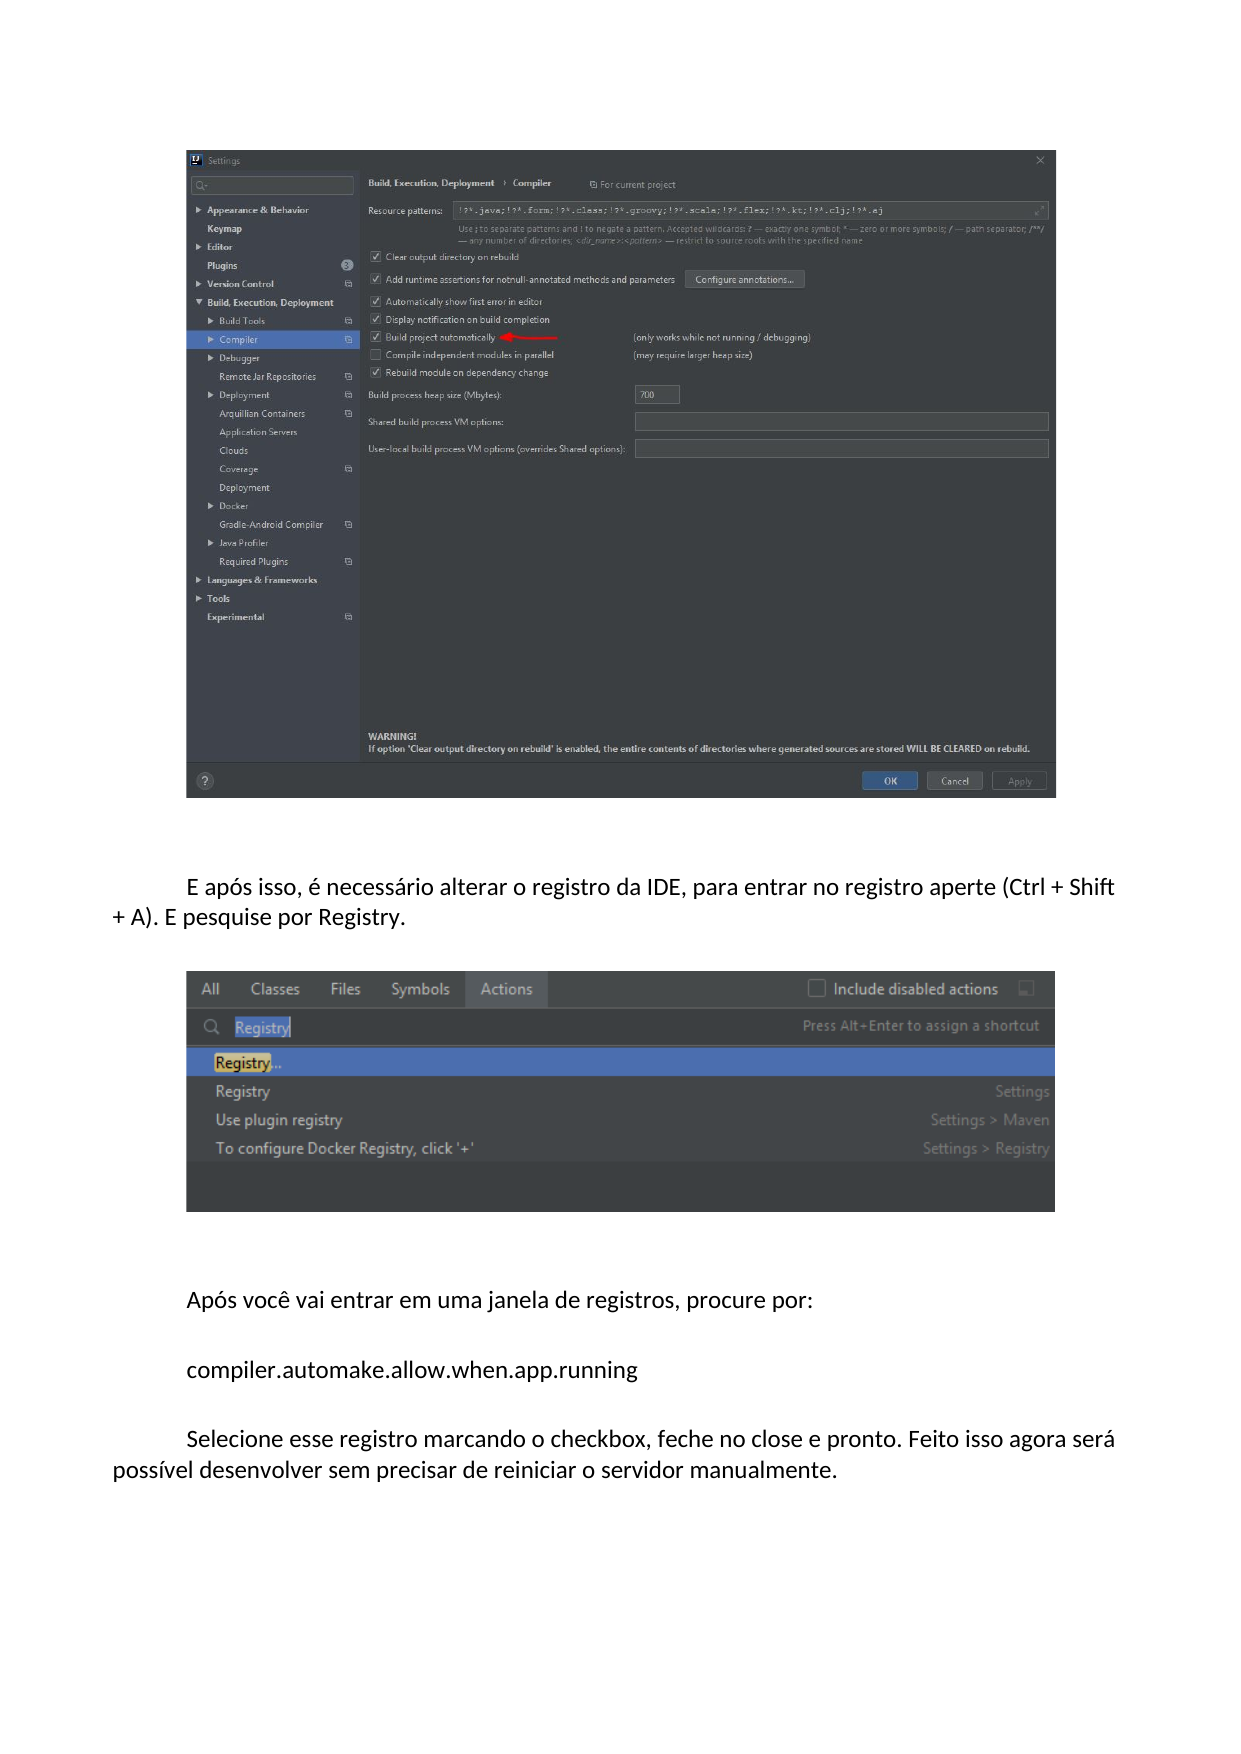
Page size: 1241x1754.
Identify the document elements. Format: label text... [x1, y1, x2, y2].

text compiler.automake.allow.when.app.running [112, 1354, 1128, 1384]
picture [186, 971, 1055, 1212]
text E após isso, é necessário alterar o registro da IDE, para entrar no registro aperte (Ctrl + Shift + A). E pesquise por Registry. [112, 871, 1128, 932]
text Selecione esse registro marcando o checkbox, feche no close e pronto. Feito isso agora será possível desenvolver sem precisar de reiniciar o servidor manualmente. [112, 1423, 1128, 1484]
text Após você vai entrar em uma janela de registros, procure por: [112, 1285, 1128, 1315]
picture [186, 150, 1057, 798]
